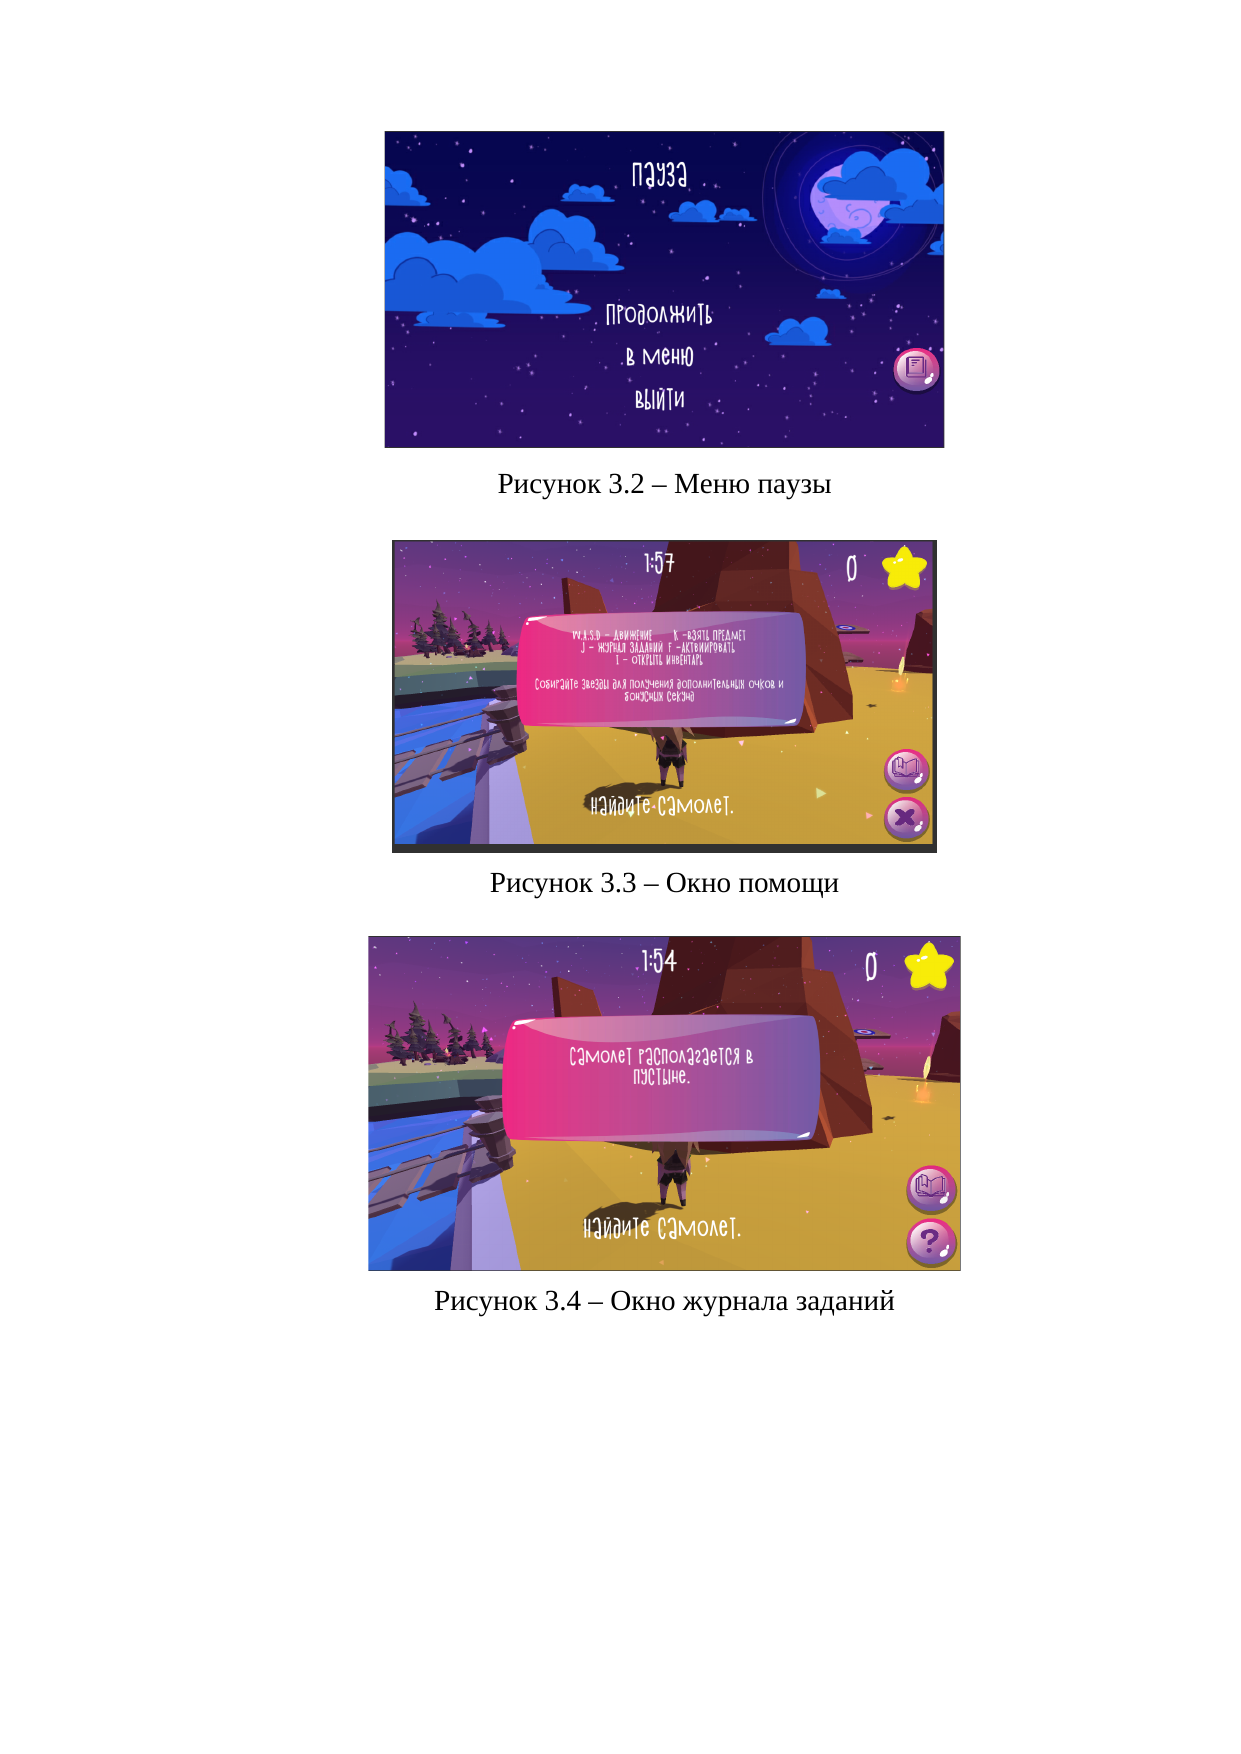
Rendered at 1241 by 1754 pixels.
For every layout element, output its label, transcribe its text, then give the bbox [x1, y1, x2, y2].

picture [392, 540, 937, 853]
text Рисунок 3.2 – Меню паузы [148, 467, 1181, 500]
picture [368, 936, 961, 1271]
picture [384, 131, 945, 448]
title Рисунок 3.3 – Окно помощи [148, 865, 1181, 899]
title Рисунок 3.4 – Окно журнала заданий [148, 1283, 1181, 1317]
